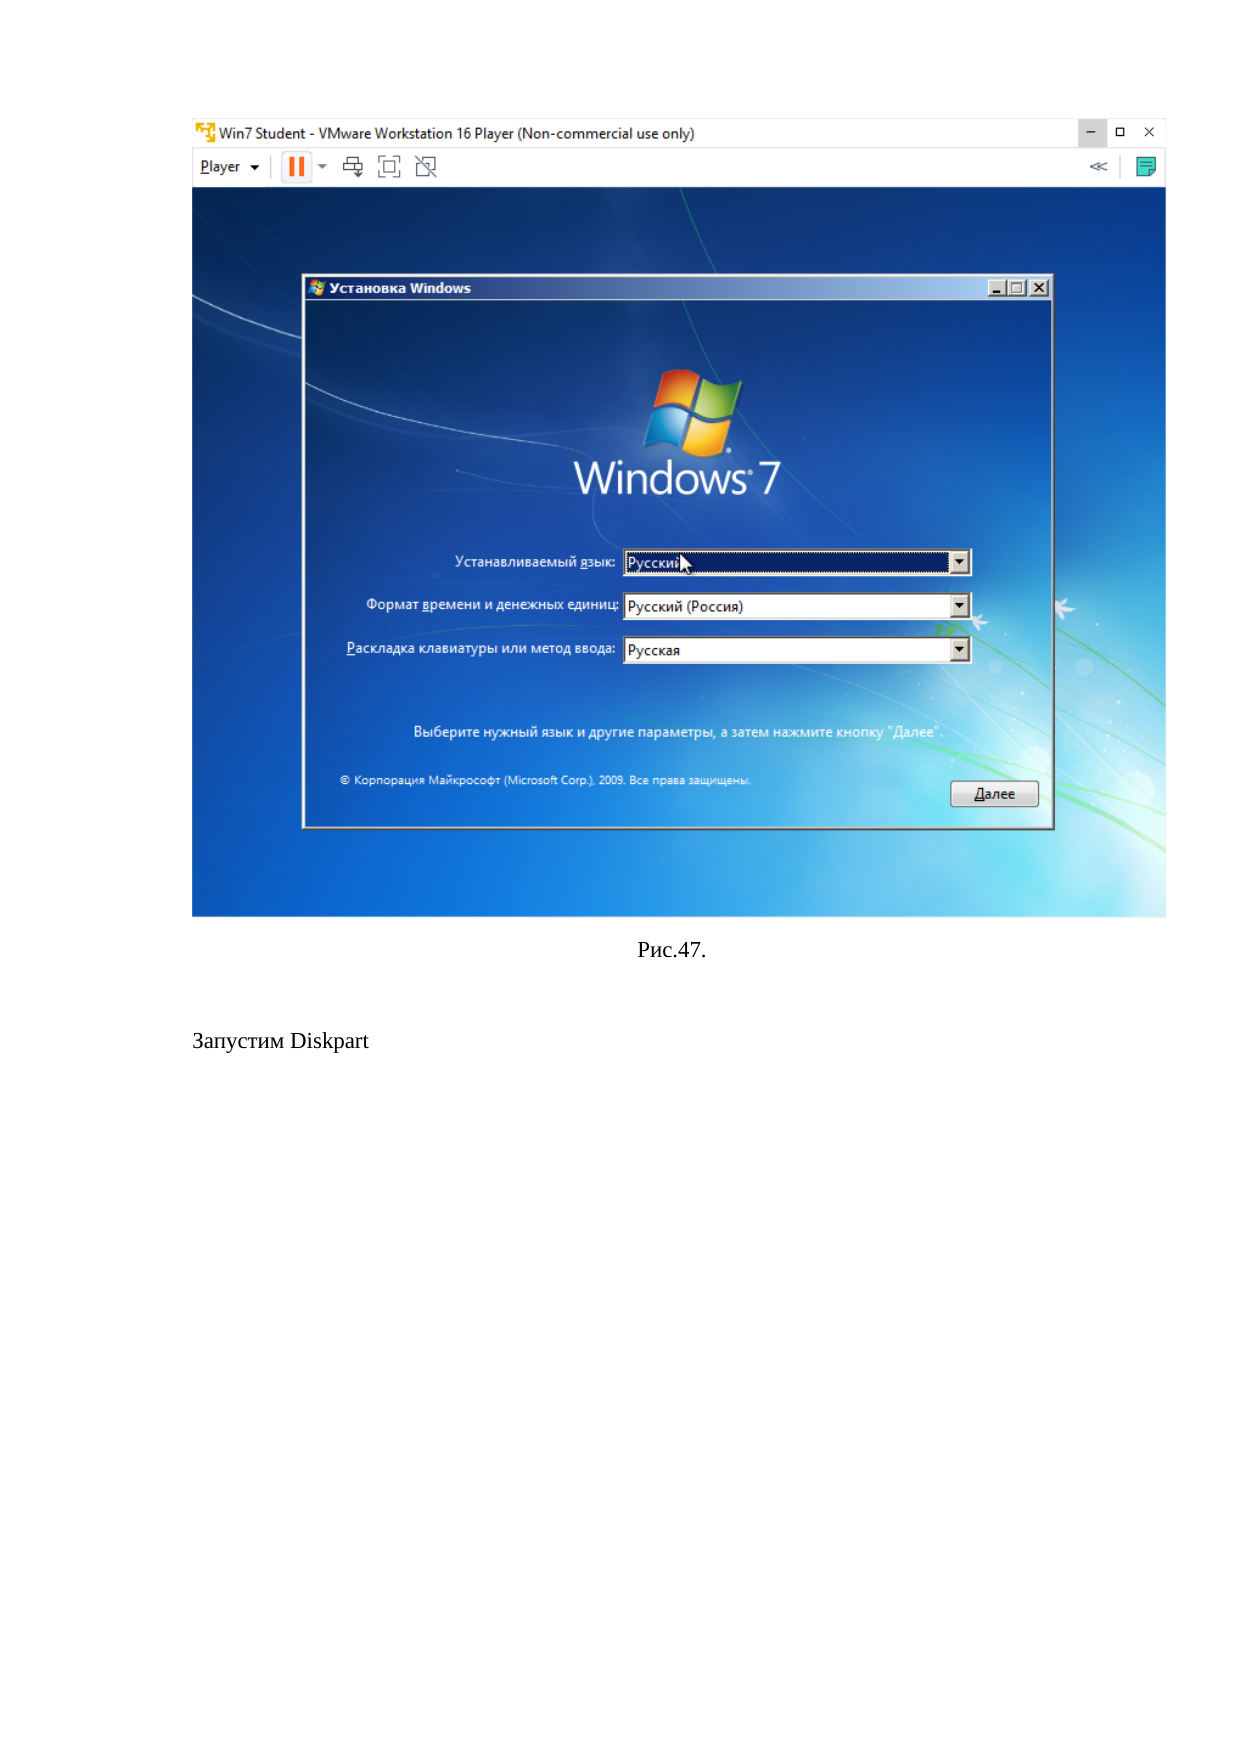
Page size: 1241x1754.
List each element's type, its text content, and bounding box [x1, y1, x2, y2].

text Рис.47. [162, 936, 1152, 963]
picture [192, 118, 1167, 918]
text Запустим Diskpart [162, 1027, 1152, 1053]
